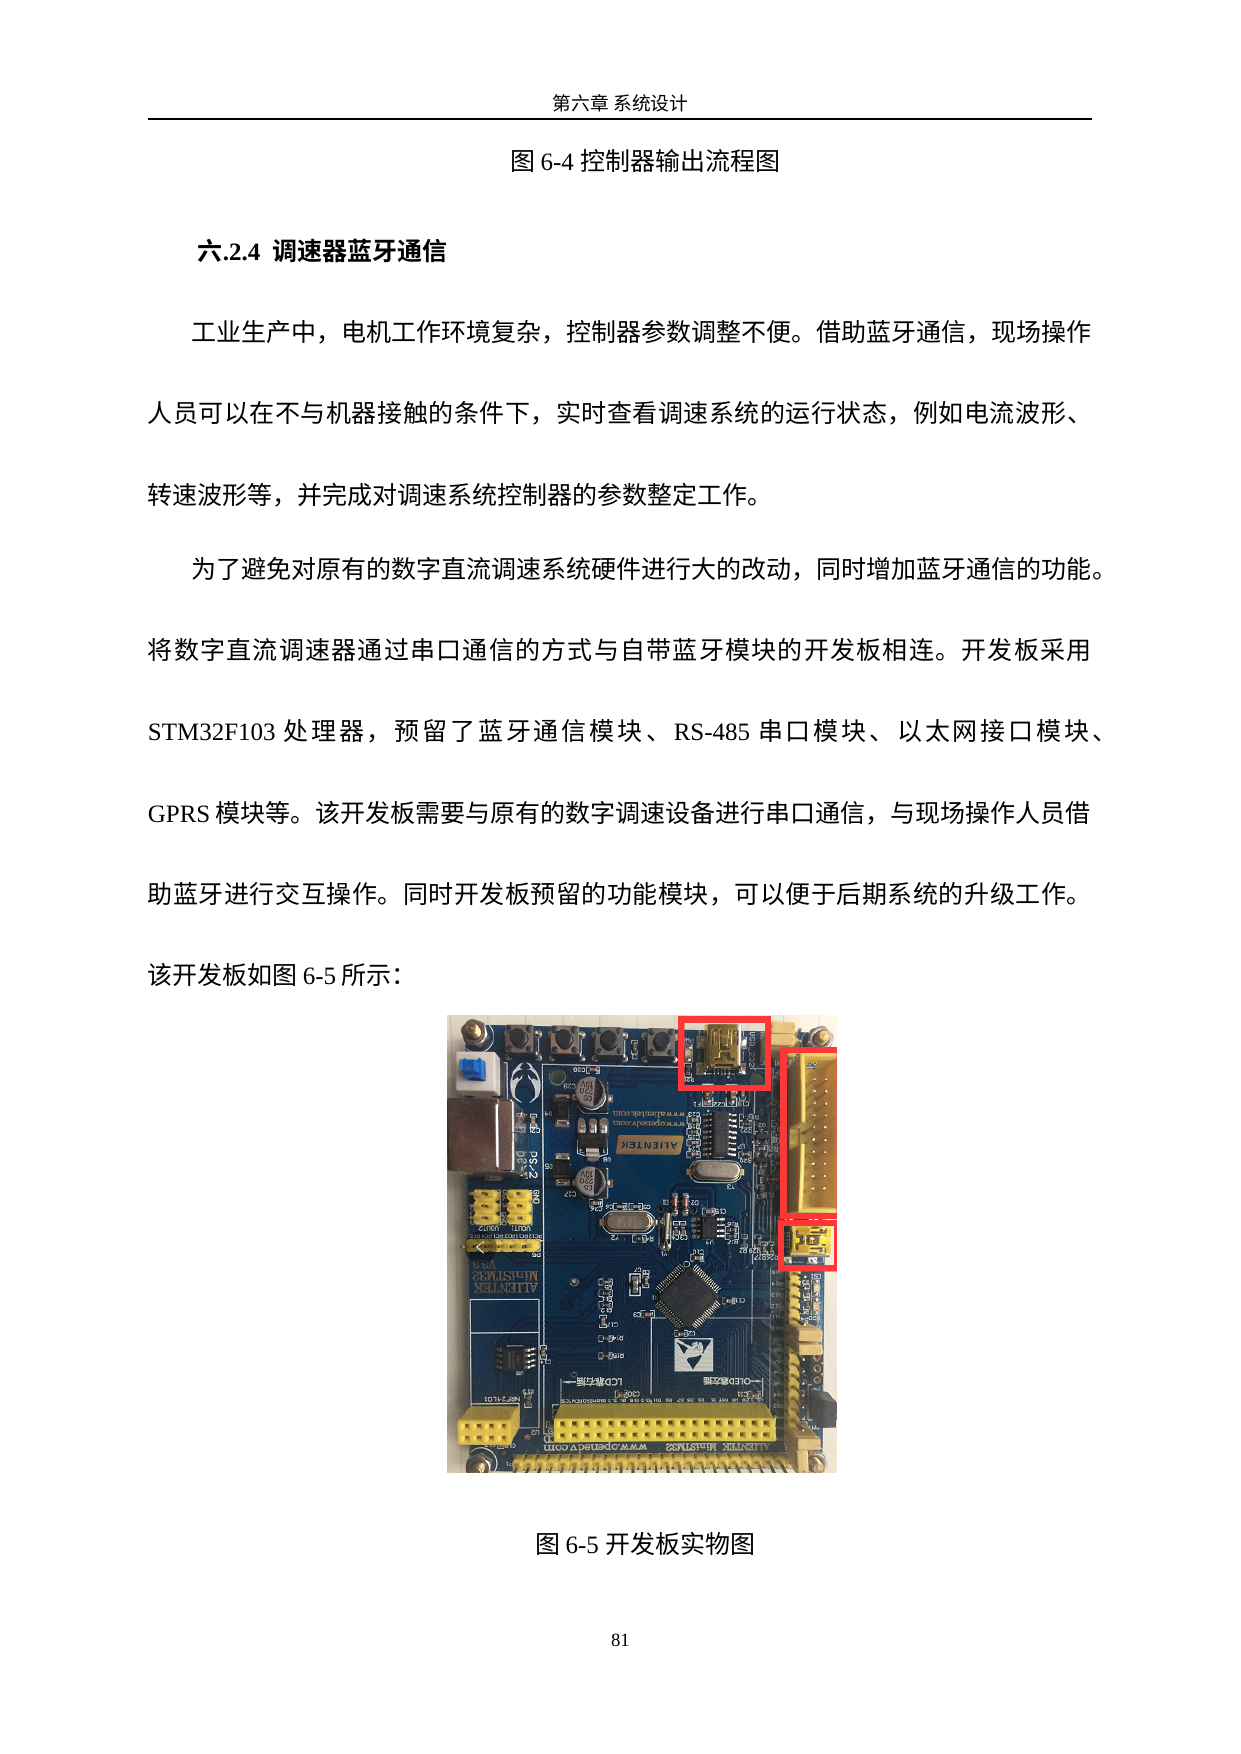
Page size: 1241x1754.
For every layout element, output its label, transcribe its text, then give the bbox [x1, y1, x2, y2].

text 为了避免对原有的数字直流调速系统硬件进行大的改动，同时增加蓝牙通信的功能。将数字直流调速器通过串口通信的方式与自带蓝牙模块的开发板相连。开发板采用STM32F103处理器，预留了蓝牙通信模块、RS-485串口模块、以太网接口模块、GPRS模块等。该开发板需要与原有的数字调速设备进行串口通信，与现场操作人员借助蓝牙进行交互操作。同时开发板预留的功能模块，可以便于后期系统的升级工作。该开发板如图6-5所示： [148, 535, 1092, 1006]
subtitle 调速器蓝牙通信 [148, 217, 1071, 282]
text 图6-4 控制器输出流程图 [148, 127, 1092, 192]
text 图6-5 开发板实物图 [148, 1510, 1092, 1575]
text 工业生产中，电机工作环境复杂，控制器参数调整不便。借助蓝牙通信，现场操作人员可以在不与机器接触的条件下，实时查看调速系统的运行状态，例如电流波形、转速波形等，并完成对调速系统控制器的参数整定工作。 [148, 298, 1092, 526]
picture [447, 1015, 837, 1473]
